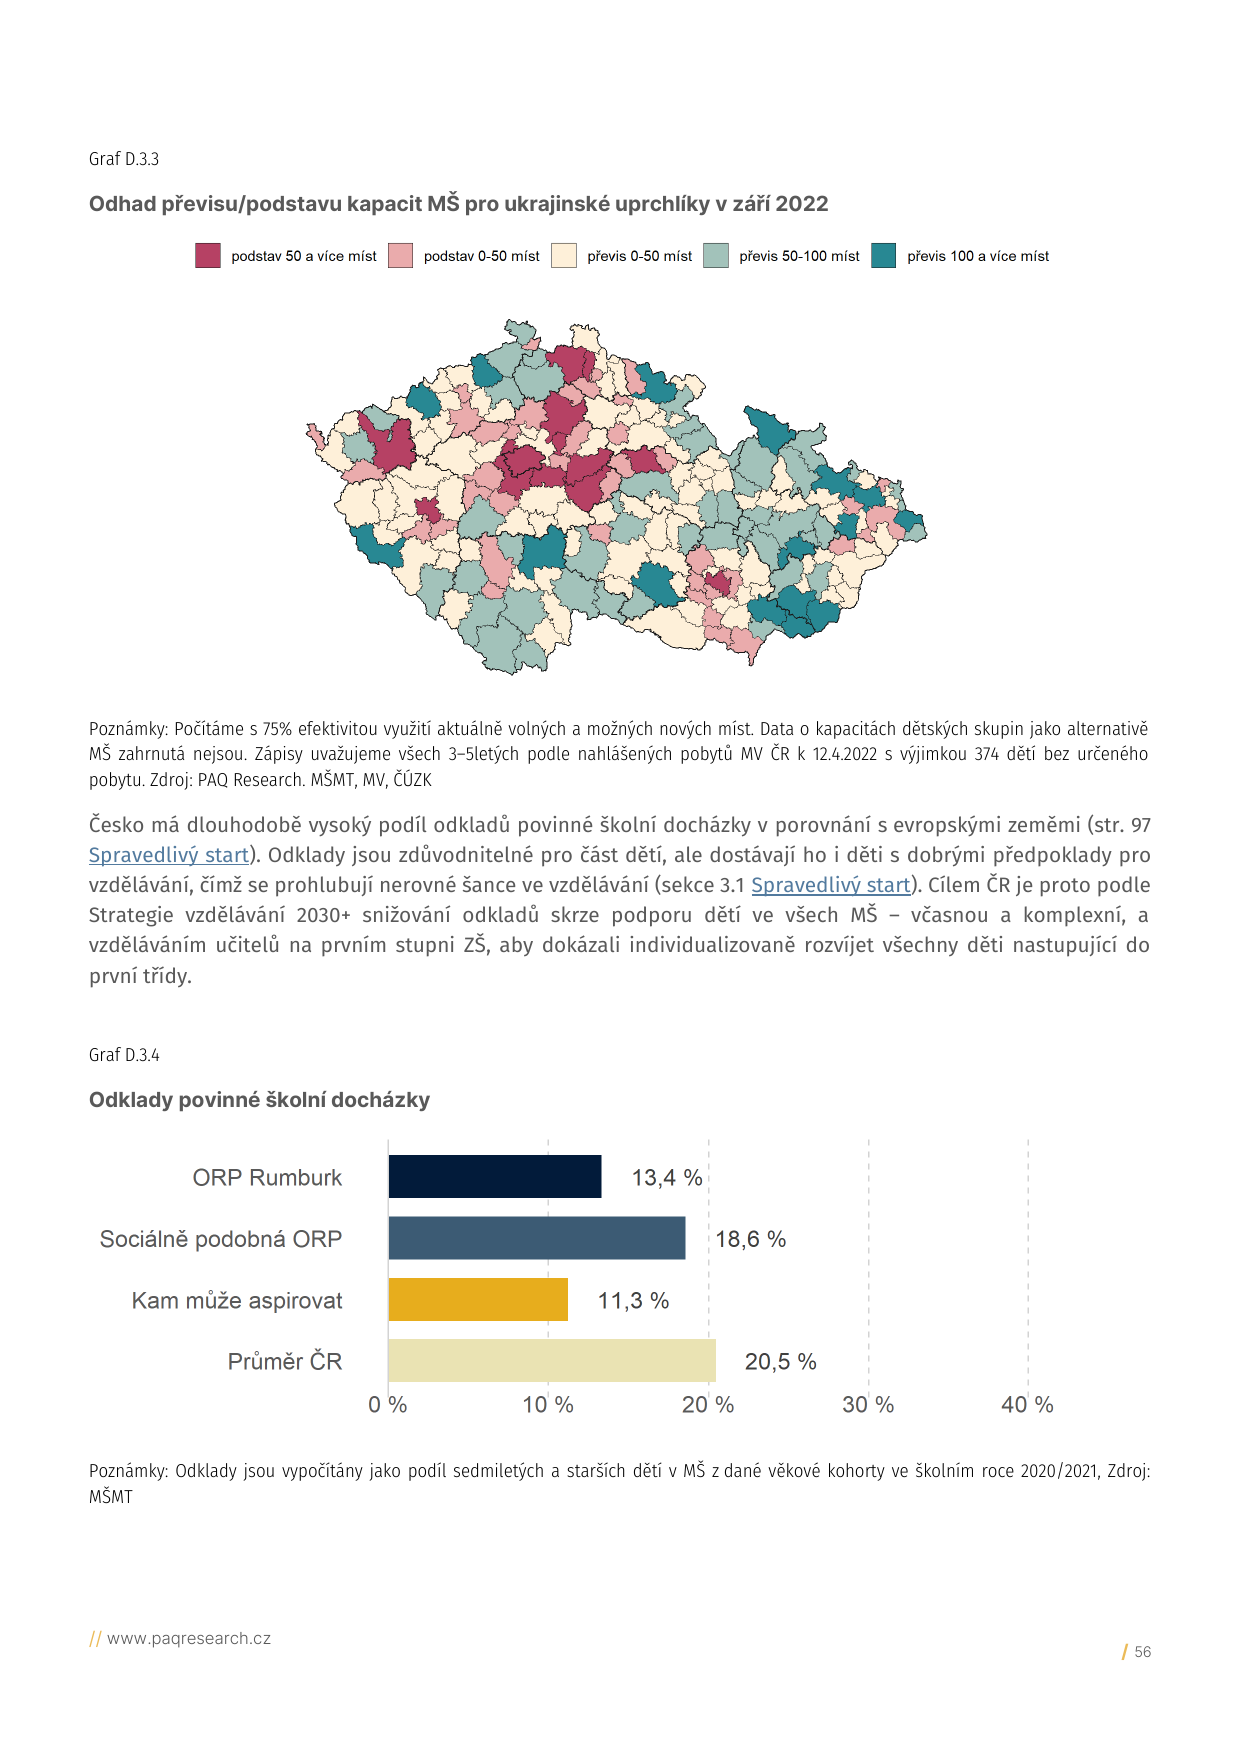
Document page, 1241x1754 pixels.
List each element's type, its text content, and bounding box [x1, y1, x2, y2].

text Odklady povinné školní docházky [89, 1082, 1152, 1112]
text Odhad převisu/podstavu kapacit MŠ pro ukrajinské uprchlíky v září 2022 [89, 186, 1152, 216]
text Poznámky: Odklady jsou vypočítány jako podíl sedmiletých a starších dětí v MŠ z dané věkové kohorty ve školním roce 2020/2021, Zdroj: MŠMT [89, 1460, 1152, 1509]
text Graf D.3.4 [89, 1044, 1152, 1066]
text Česko má dlouhodobě vysoký podíl odkladů povinné školní docházky v porovnání s evropskými zeměmi (str. 97 Spravedlivý start). Odklady jsou zdůvodnitelné pro část dětí, ale dostávají ho i děti s dobrými předpoklady pro vzdělávání, čímž se prohlubují nerovné šance ve vzdělávání (sekce 3.1 Spravedlivý start). Cílem ČR je proto podle Strategie vzdělávání 2030+ snižování odkladů skrze podporu dětí ve všech MŠ – včasnou a komplexní, a vzděláváním učitelů na prvním stupni ZŠ, aby dokázali individualizovaně rozvíjet všechny děti nastupující do první třídy. [89, 807, 1152, 989]
text Graf D.3.3 [89, 148, 1152, 170]
picture [88, 216, 1139, 701]
picture [88, 1112, 1139, 1444]
text Poznámky: Počítáme s 75% efektivitou využití aktuálně volných a možných nových míst. Data o kapacitách dětských skupin jako alternativě MŠ zahrnutá nejsou. Zápisy uvažujeme všech 3–5letých podle nahlášených pobytů MV ČR k 12.4.2022 s výjimkou 374 dětí bez určeného pobytu. Zdroj: PAQ Research. MŠMT, MV, ČÚZK [89, 717, 1152, 792]
